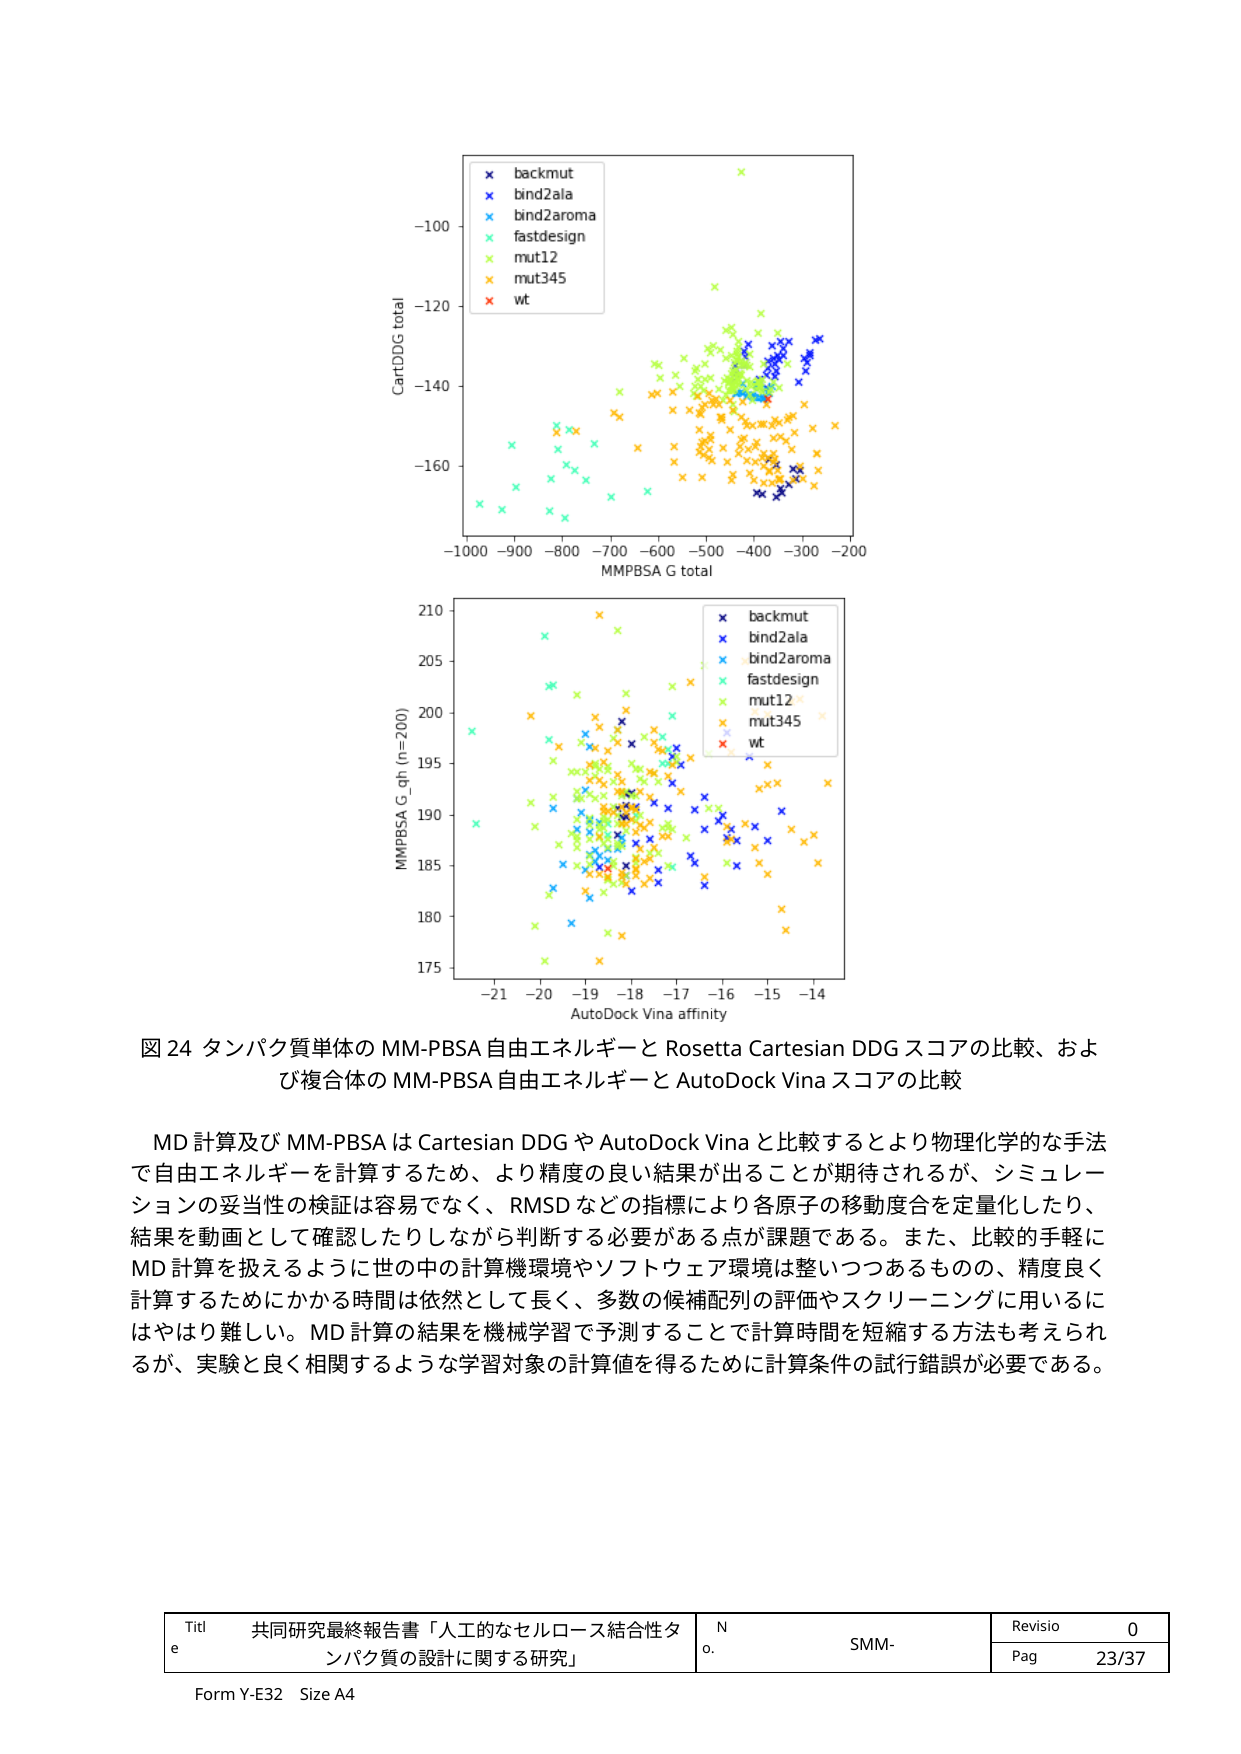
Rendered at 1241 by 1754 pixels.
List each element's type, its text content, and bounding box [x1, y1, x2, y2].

text 図 24 タンパク質単体のMM-PBSA自由エネルギーとRosetta Cartesian DDGスコアの比較、および複合体のMM-PBSA自由エネルギーとAutoDock Vinaスコアの比較 [131, 1031, 1109, 1095]
text MD計算及びMM-PBSAはCartesian DDGやAutoDock Vinaと比較するとより物理化学的な手法で自由エネルギーを計算するため、より精度の良い結果が出ることが期待されるが、シミュレーションの妥当性の検証は容易でなく、RMSDなどの指標により各原子の移動度合を定量化したり、結果を動画として確認したりしながら判断する必要がある点が課題である。また、比較的手軽にMD計算を扱えるように世の中の計算機環境やソフトウェア環境は整いつつあるものの、精度良く計算するためにかかる時間は依然として長く、多数の候補配列の評価やスクリーニングに用いるにはやはり難しい。MD計算の結果を機械学習で予測することで計算時間を短縮する方法も考えられるが、実験と良く相関するような学習対象の計算値を得るために計算条件の試行錯誤が必要である。 [131, 1124, 1109, 1378]
picture [384, 145, 878, 1032]
